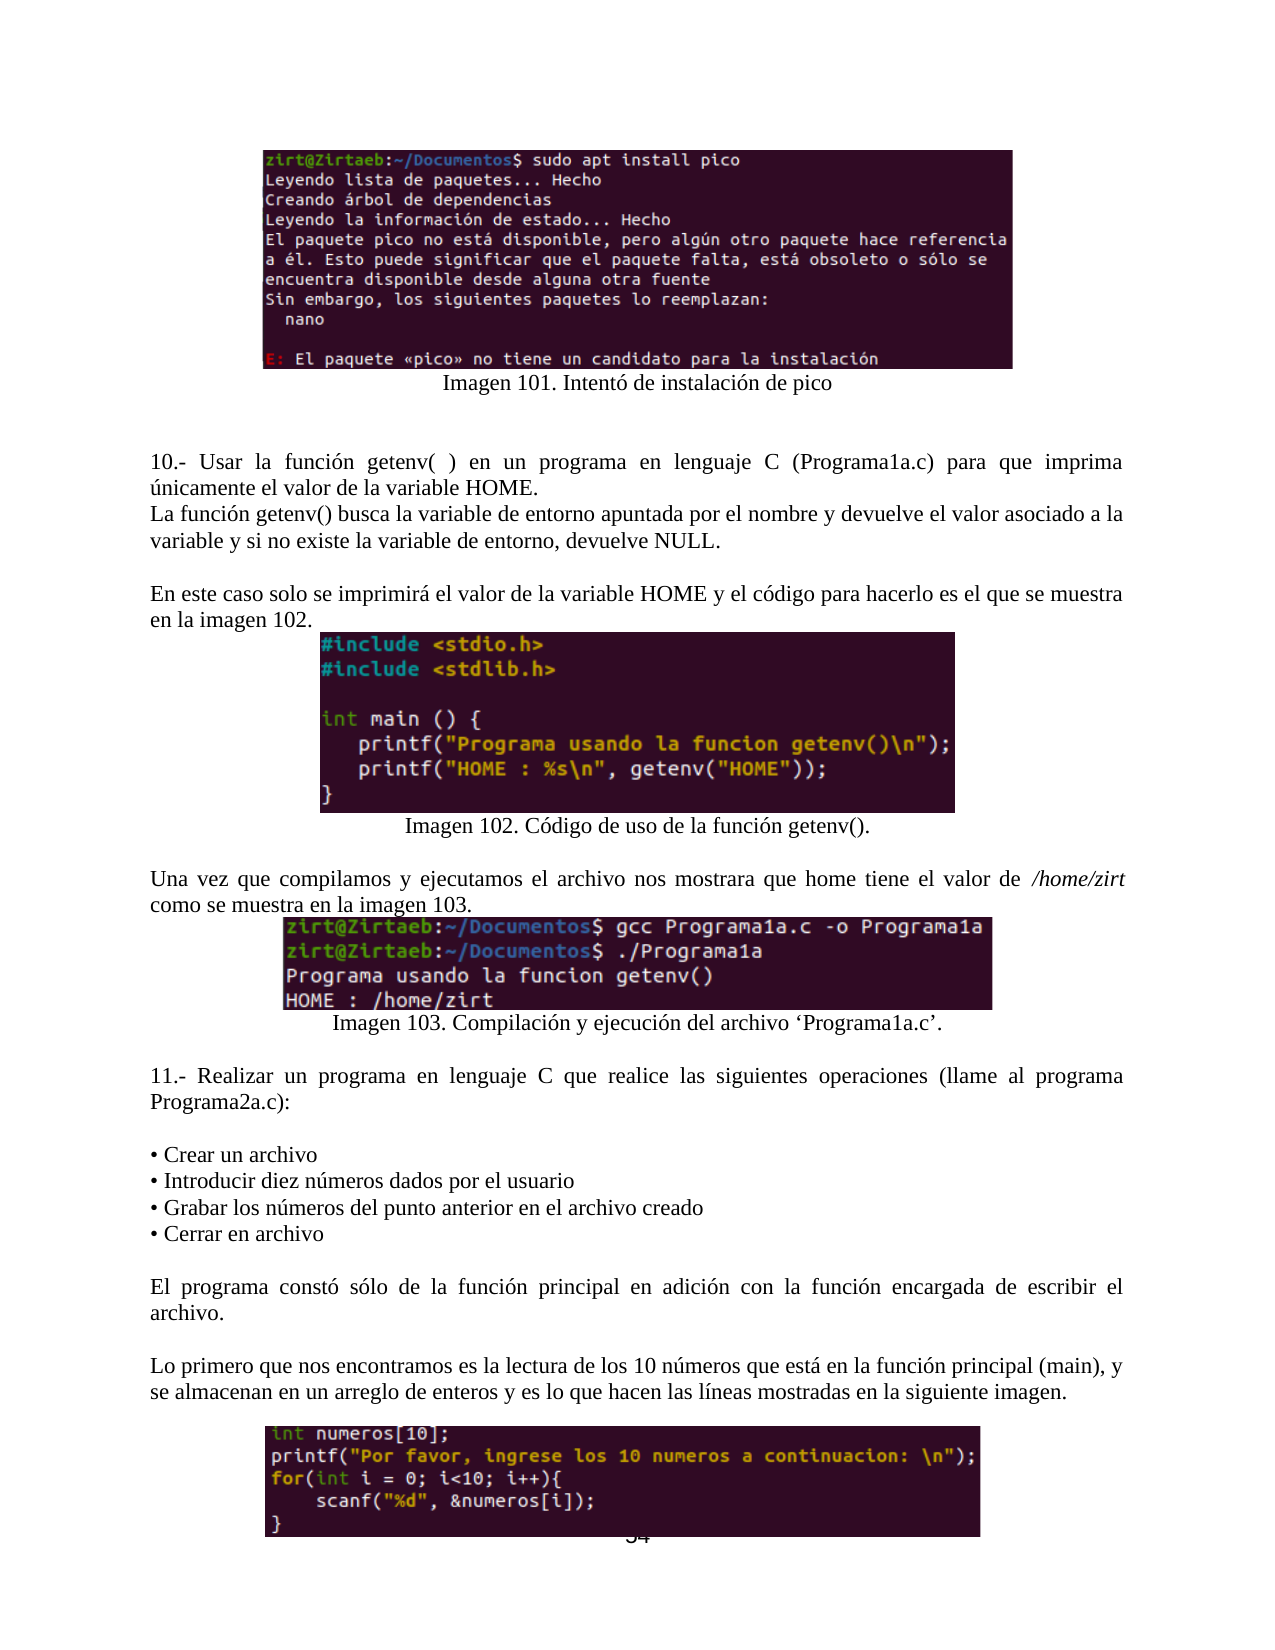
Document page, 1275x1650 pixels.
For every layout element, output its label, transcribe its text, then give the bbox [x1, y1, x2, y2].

text La función getenv() busca la variable de entorno apuntada por el nombre y devuelve el valor asociado a la variable y si no existe la variable de entorno, devuelve NULL. [150, 501, 1125, 553]
picture [282, 917, 993, 1010]
text Imagen 103. Compilación y ejecución del archivo ‘Programa1a.c’. [150, 1009, 1125, 1036]
text Imagen 101. Intentó de instalación de pico [150, 369, 1125, 448]
picture [262, 150, 1013, 369]
text El programa constó sólo de la función principal en adición con la función encargada de escribir el archivo. [150, 1246, 1125, 1326]
picture [320, 632, 955, 813]
text Imagen 102. Código de uso de la función getenv(). [150, 812, 1125, 838]
text 11.- Realizar un programa en lenguaje C que realice las siguientes operaciones (llame al programa Programa2a.c): [150, 1062, 1125, 1115]
text • Crear un archivo [150, 1141, 1125, 1167]
text Una vez que compilamos y ejecutamos el archivo nos mostrara que home tiene el valor de /home/zirt como se muestra en la imagen 103. [150, 865, 1125, 918]
text • Cerrar en archivo [150, 1220, 1125, 1246]
text En este caso solo se imprimirá el valor de la variable HOME y el código para hacerlo es el que se muestra en la imagen 102. [150, 579, 1125, 632]
text 10.- Usar la función getenv( ) en un programa en lenguaje C (Programa1a.c) para que imprima únicamente el valor de la variable HOME. [150, 448, 1125, 501]
text • Grabar los números del punto anterior en el archivo creado [150, 1194, 1125, 1220]
text • Introducir diez números dados por el usuario [150, 1167, 1125, 1194]
text Lo primero que nos encontramos es la lectura de los 10 números que está en la función principal (main), y se almacenan en un arreglo de enteros y es lo que hacen las líneas mostradas en la siguiente imagen. [150, 1352, 1125, 1404]
picture [265, 1426, 981, 1537]
